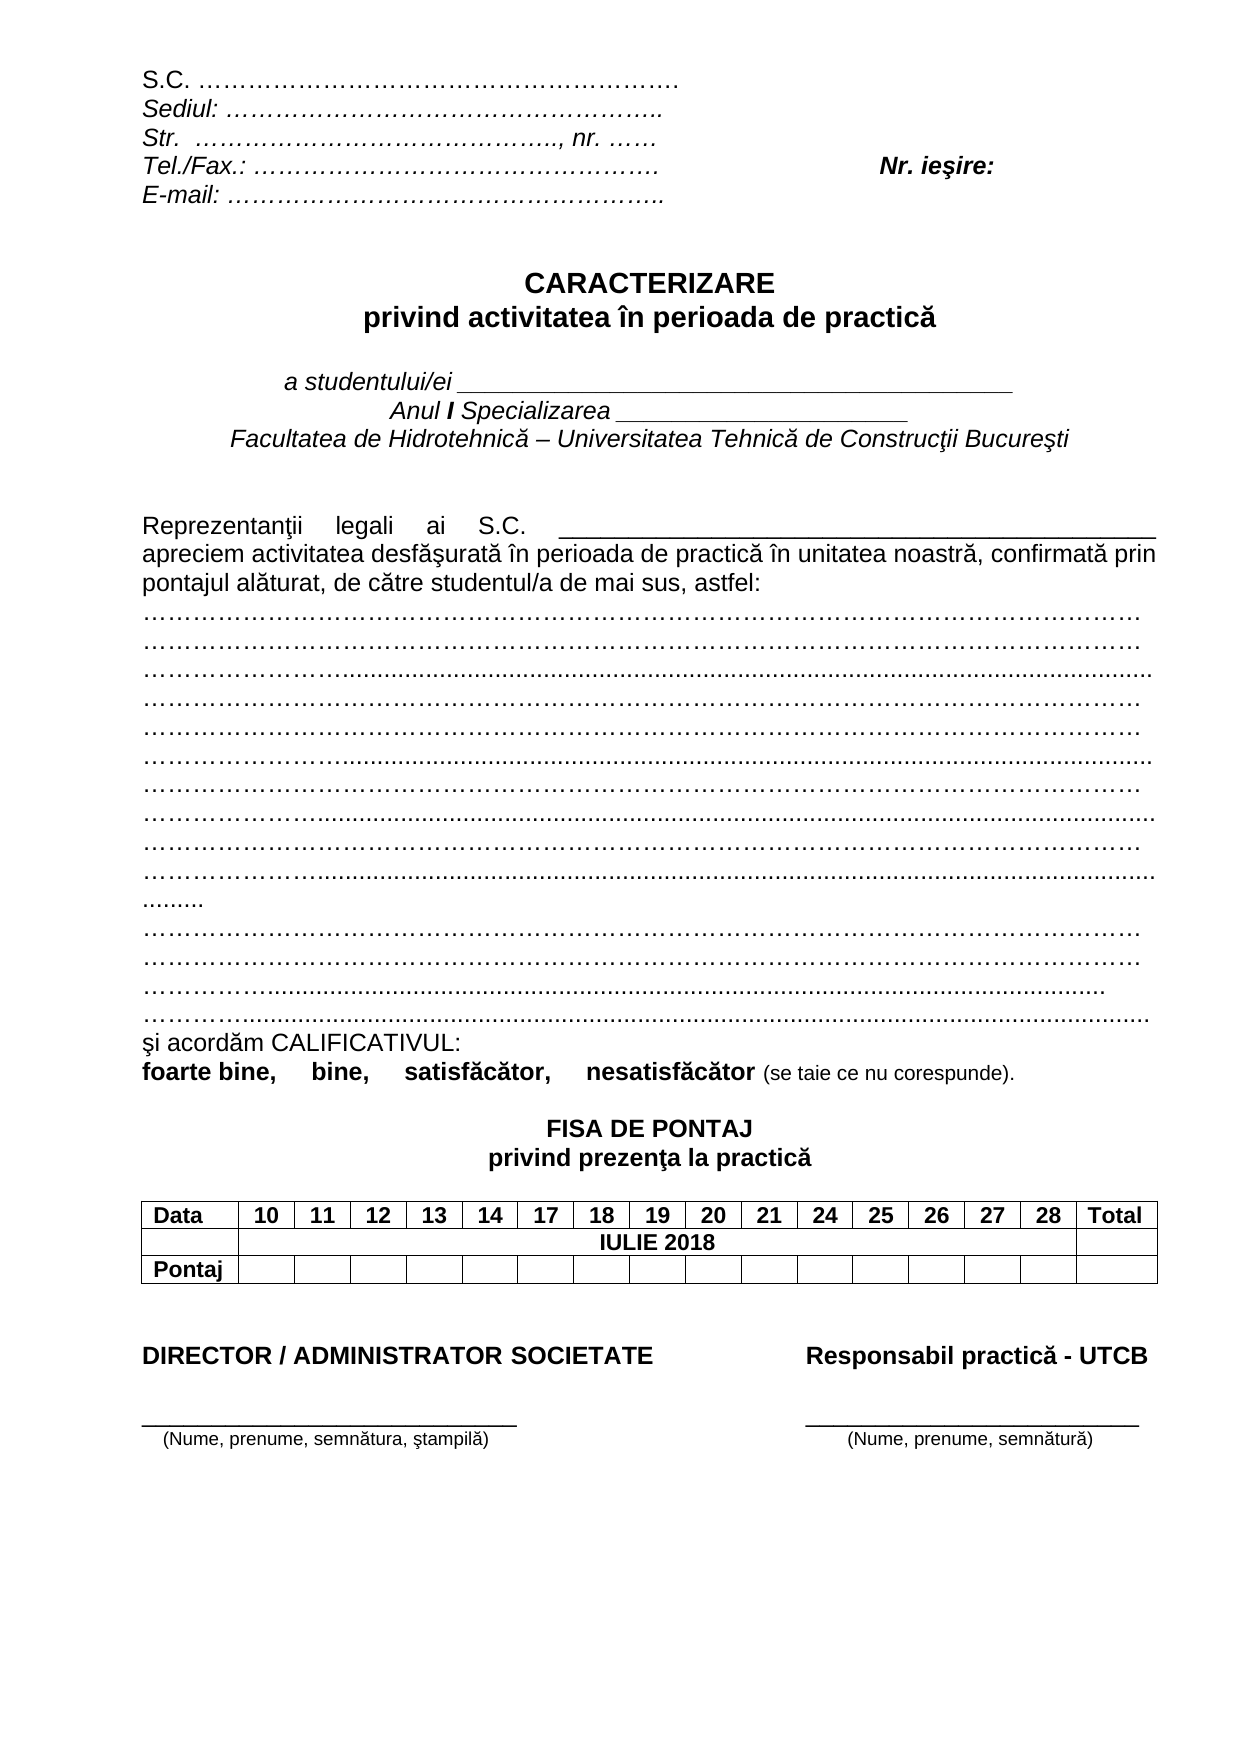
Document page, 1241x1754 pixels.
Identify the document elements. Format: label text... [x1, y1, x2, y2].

text Reprezentanţii legali ai S.C. ___________________________________________ apreciem activitatea desfăşurată în perioada de practică în unitatea noastră, confirmată prin pontajul alăturat, de către studentul/a de mai sus, astfel: [142, 511, 1157, 597]
table_cell [853, 1256, 908, 1283]
text …………................................................................................................................................... [142, 999, 1157, 1028]
text …………………………………………………………………………………………………………………………………………………………………………………………………………………………………………..................................................................................................................... [142, 597, 1157, 683]
table_header 26 [909, 1202, 964, 1228]
text E-mail: …………………………………………….. [142, 180, 1157, 209]
table_header 14 [463, 1202, 517, 1228]
table_cell [798, 1256, 852, 1283]
table_header 25 [853, 1202, 908, 1228]
table_cell IULIE 2018 [239, 1229, 1076, 1255]
table_cell [407, 1256, 462, 1283]
table_cell [1021, 1256, 1076, 1283]
table_cell Pontaj [142, 1256, 238, 1283]
table_cell [463, 1256, 517, 1283]
text Facultatea de Hidrotehnică – Universitatea Tehnică de Construcţii Bucureşti [142, 424, 1157, 453]
text FISA DE PONTAJ [142, 1114, 1157, 1143]
table_cell [239, 1256, 294, 1283]
table_cell [574, 1256, 629, 1283]
text ……………………………………………………………………………………………………………………………......................................................................................................................... [142, 769, 1157, 827]
table_cell [965, 1256, 1020, 1283]
table_header Total [1077, 1202, 1157, 1228]
table_header Data [142, 1202, 238, 1228]
table_header 13 [407, 1202, 462, 1228]
text ___________________________ ________________________ [142, 1399, 1157, 1428]
subtitle Str. …………………………………….., nr. …… [142, 122, 1157, 151]
table_cell [742, 1256, 797, 1283]
table_cell [518, 1256, 573, 1283]
table_header 12 [351, 1202, 406, 1228]
table_header 24 [798, 1202, 852, 1228]
table_header 11 [295, 1202, 350, 1228]
table_cell [1077, 1229, 1157, 1255]
table_cell [1077, 1256, 1157, 1283]
table_header 19 [630, 1202, 685, 1228]
text S.C. …………………………………………………. [142, 65, 1157, 94]
table_header 17 [518, 1202, 573, 1228]
subtitle CARACTERIZARE [142, 266, 1157, 300]
text DIRECTOR / ADMINISTRATOR SOCIETATE Responsabil practică - UTCB [142, 1341, 1157, 1370]
table_cell [909, 1256, 964, 1283]
table_header 18 [574, 1202, 629, 1228]
table_header 28 [1021, 1202, 1076, 1228]
text privind activitatea în perioada de practică [142, 300, 1157, 333]
text Sediul: …………………………………………….. [142, 94, 1157, 122]
text Anul I Specializarea _____________________ [142, 396, 1157, 424]
text Tel./Fax.: …………………………………………. Nr. ieşire: [142, 151, 1157, 180]
text ……………………………………………………………………………………………………………………………..................................................................................................................................…………………………………………………………………………………………………………………………………………………………………………………………………………………………………......................................................................................................................... [142, 827, 1157, 999]
text privind prezenţa la practică [142, 1143, 1157, 1172]
table_header 21 [742, 1202, 797, 1228]
table_header 27 [965, 1202, 1020, 1228]
text a studentului/ei ________________________________________ [142, 367, 1157, 396]
table_cell [686, 1256, 741, 1283]
text şi acordăm CALIFICATIVUL: [142, 1028, 1157, 1057]
text foarte bine, bine, satisfăcător, nesatisfăcător (se taie ce nu corespunde). [142, 1057, 1157, 1086]
table_cell [142, 1229, 238, 1255]
table_cell [351, 1256, 406, 1283]
text (Nume, prenume, semnătura, ştampilă) (Nume, prenume, semnătură) [142, 1428, 1157, 1449]
table_header 10 [239, 1202, 294, 1228]
table_header 20 [686, 1202, 741, 1228]
table_cell [295, 1256, 350, 1283]
text …………………………………………………………………………………………………………………………………………………………………………………………………………………………………………..................................................................................................................... [142, 683, 1157, 769]
table_cell [630, 1256, 685, 1283]
